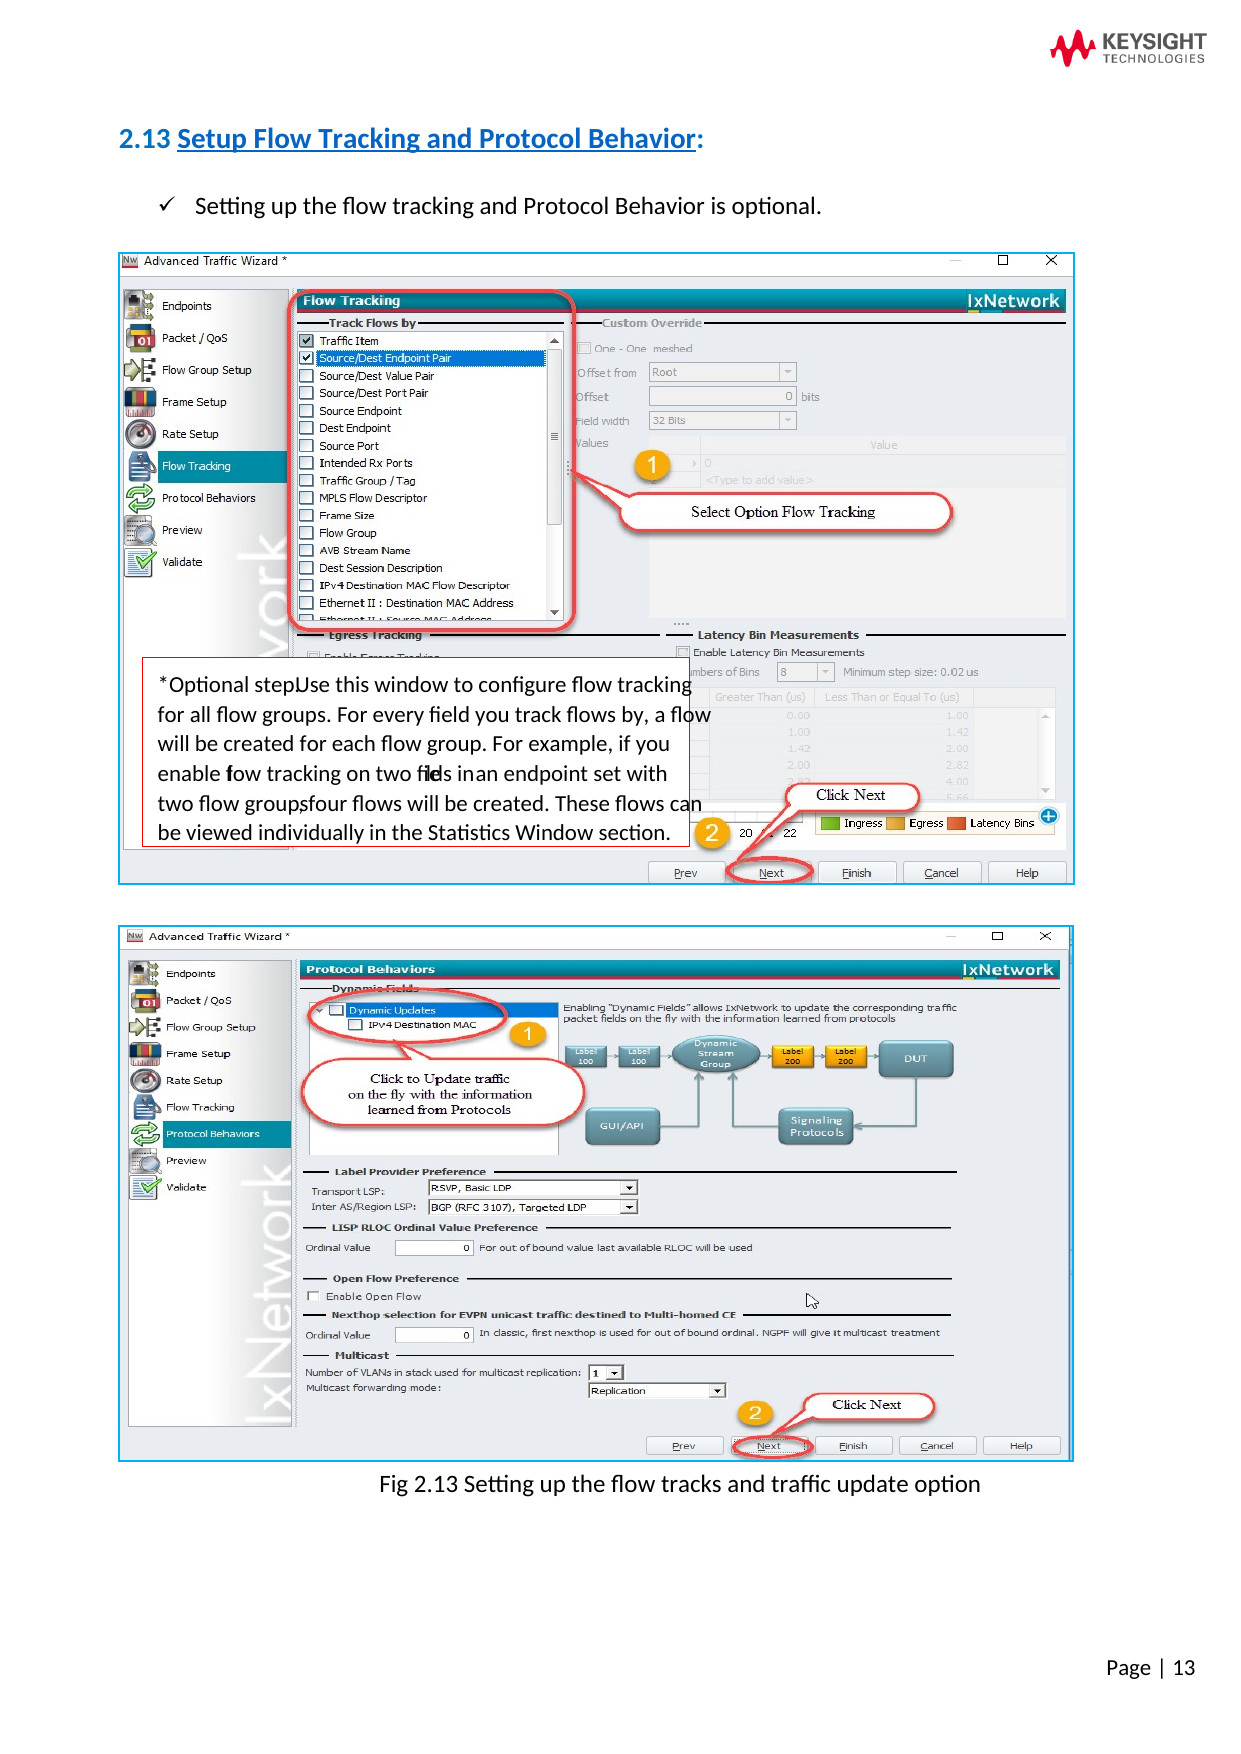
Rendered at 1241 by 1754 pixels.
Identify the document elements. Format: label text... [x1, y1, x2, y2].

list Setting up the flow tracking and Protocol Behavior is optional. [157, 190, 1195, 221]
picture [1048, 20, 1209, 72]
subtitle Setup Flow Tracking and Protocol Behavior: [118, 120, 1141, 155]
picture [121, 928, 1071, 1459]
text Fig 2.13 Setting up the flow tracks and traffic update option [45, 1468, 981, 1498]
picture [121, 255, 1072, 882]
